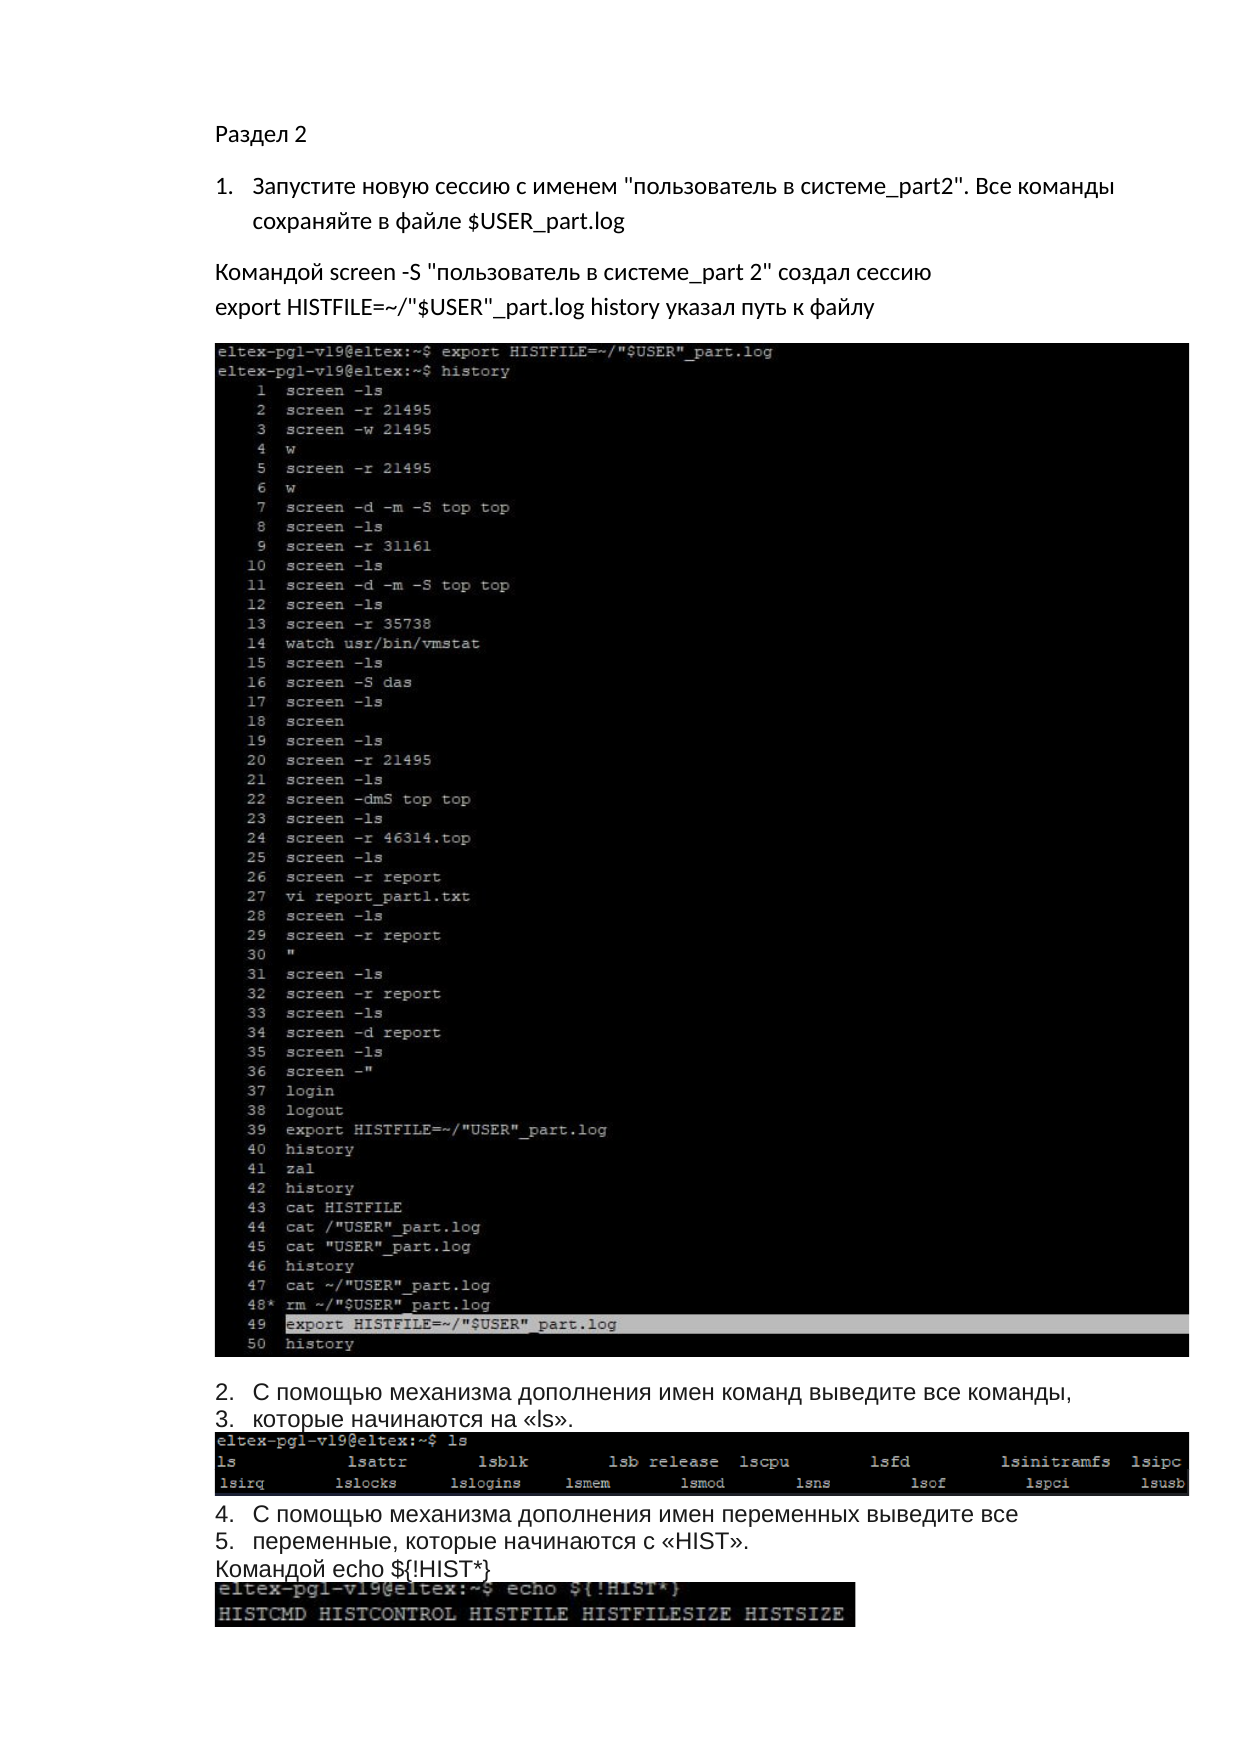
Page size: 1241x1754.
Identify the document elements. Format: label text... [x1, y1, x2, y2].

picture [214, 1582, 856, 1627]
text Командой echo ${!HIST*} [215, 1555, 1152, 1582]
list С помощью механизма дополнения имен переменных выведите все [215, 1500, 1152, 1527]
list переменные, которые начинаются с «HIST». [215, 1527, 1152, 1555]
list С помощью механизма дополнения имен команд выведите все команды, [215, 1378, 1152, 1405]
text Раздел 2 [215, 118, 1152, 149]
text Командой screen -S "пользователь в системе_part 2" создал сессию export HISTFILE=~/"$USER"_part.log history указал путь к файлу [215, 256, 1152, 322]
picture [214, 343, 1190, 1357]
list которые начинаются на «ls». [215, 1405, 1152, 1432]
list Запустите новую сессию с именем "пользователь в системе_part2". Все команды сохраняйте в файле $USER_part.log [215, 170, 1152, 235]
picture [214, 1432, 1190, 1496]
